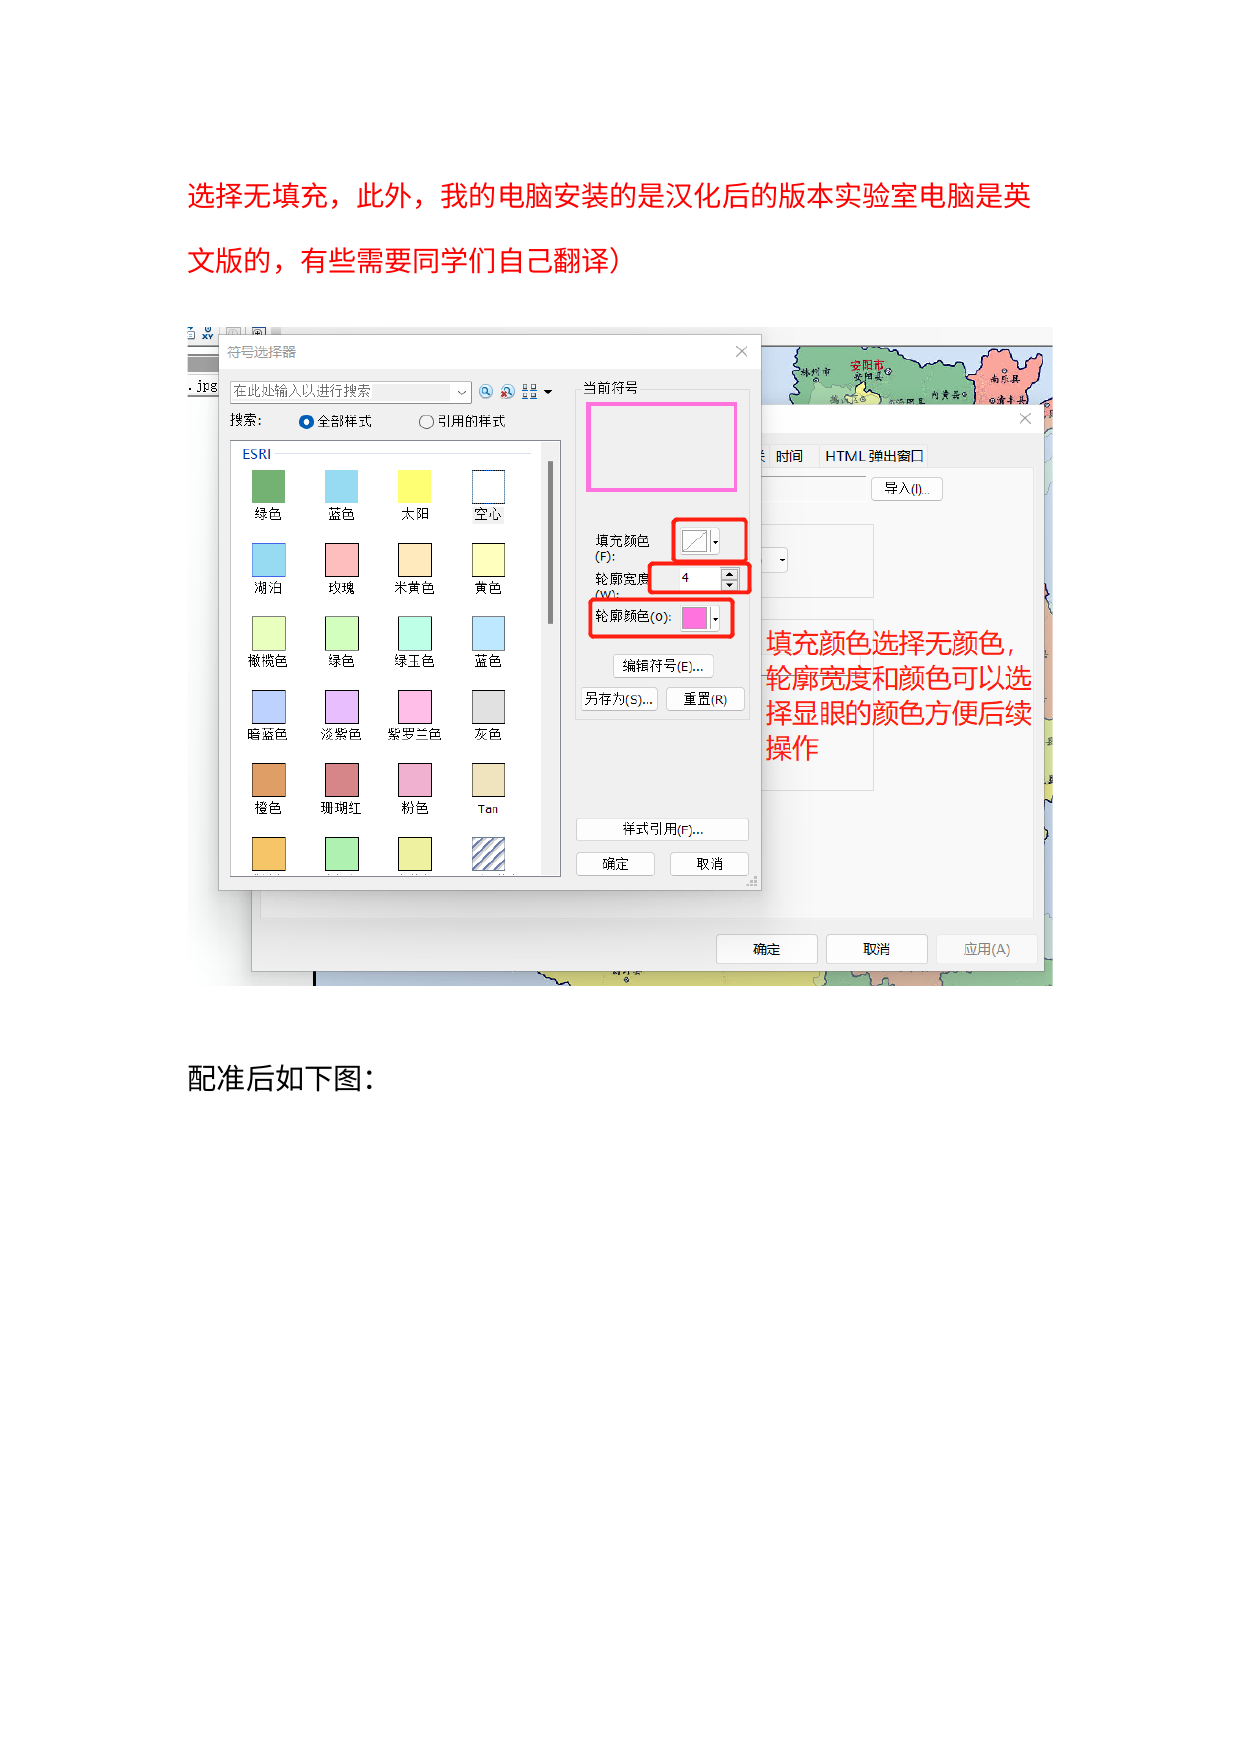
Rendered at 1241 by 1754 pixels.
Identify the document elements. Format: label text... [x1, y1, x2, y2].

text 配准后如下图： [187, 1044, 1053, 1109]
picture [187, 327, 1053, 986]
text 共建立5-11个连接点。可在“Link”列表框中查看各点的残差以及平均误差，可以在其中点右键移除残差较大的控制点进行重新选择。（我想继续选点，被行政图图层遮住了怎么办？设置一下行政图无填充，右击行政图文件，在properties（属性）-Symbology（符号系统）,还有一种简单的方法，直接右键这里的绿色小方框，选择无填充，此外，我的电脑安装的是汉化后的版本实验室电脑是英文版的，有些需要同学们自己翻译） [187, 162, 1053, 292]
